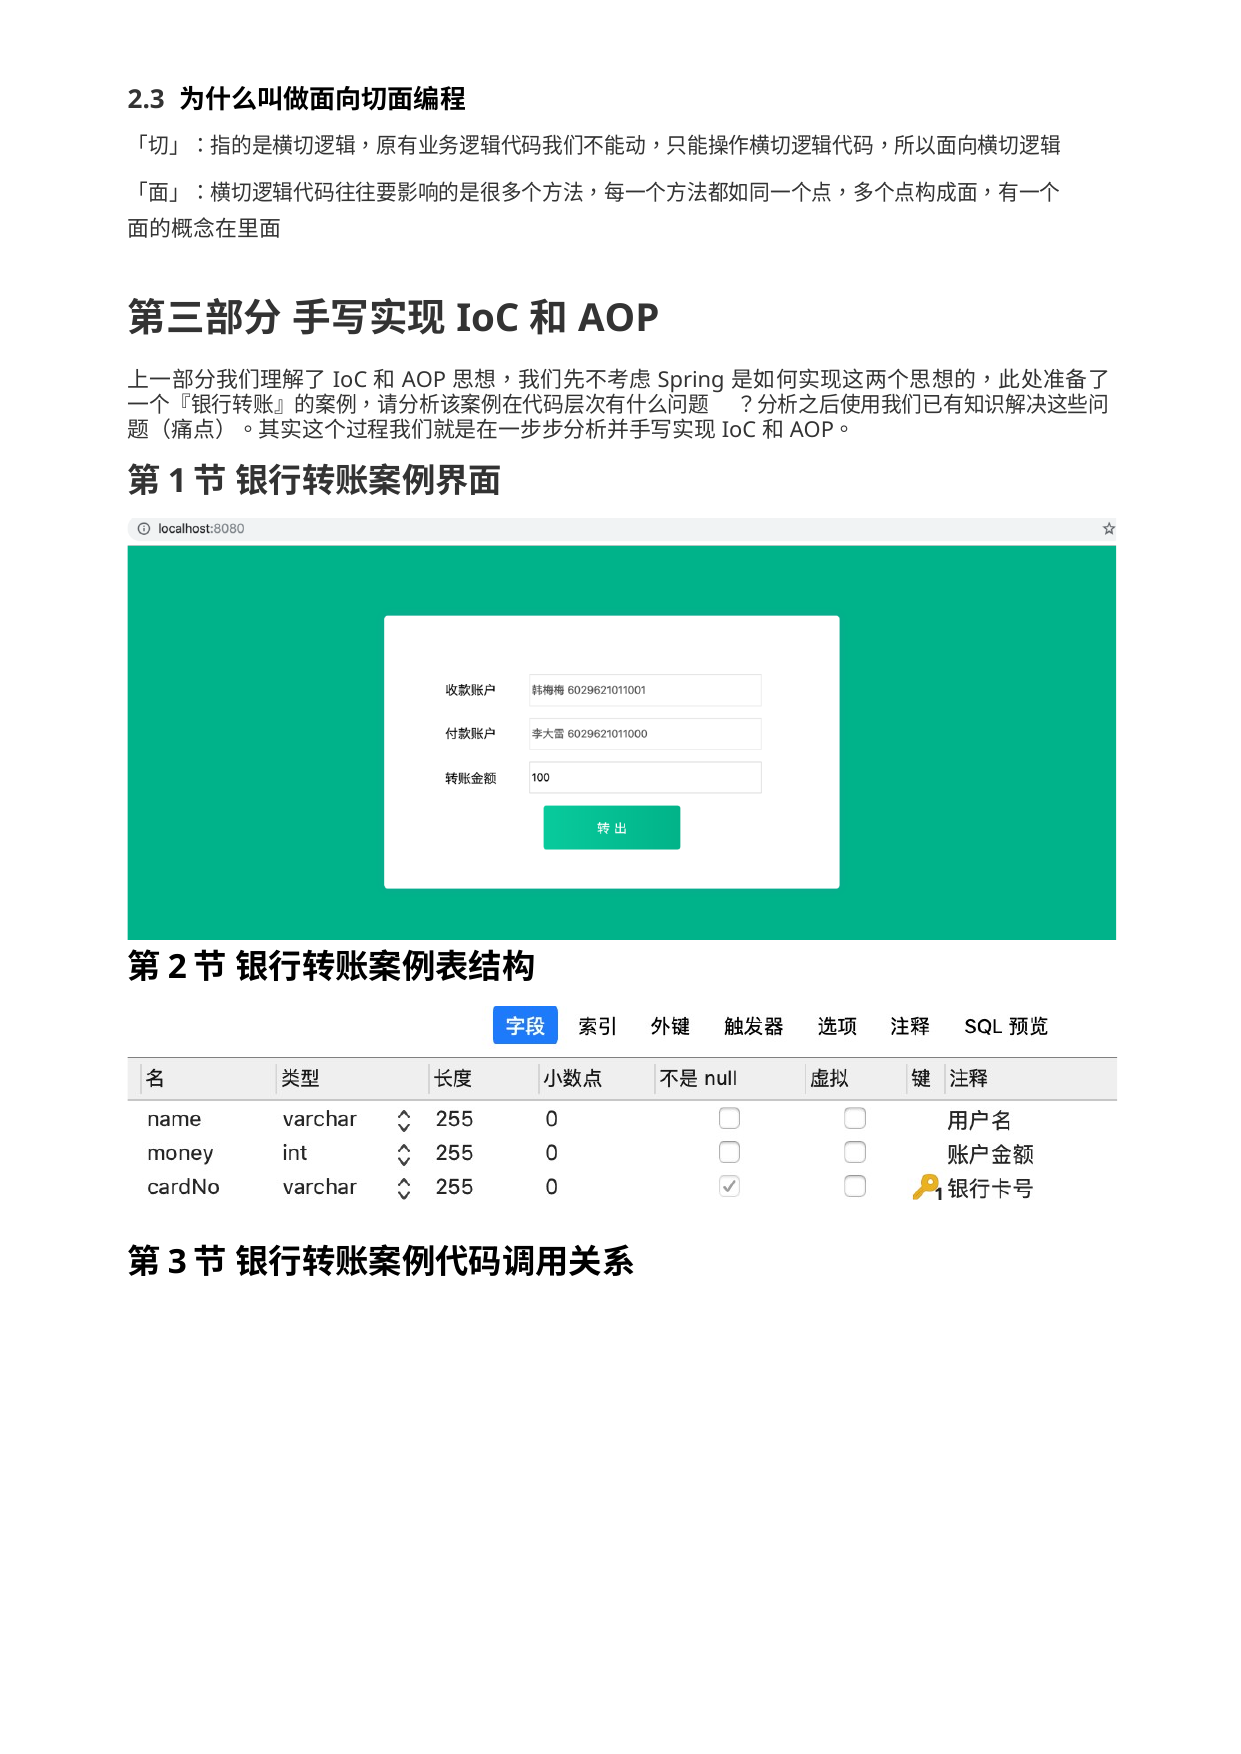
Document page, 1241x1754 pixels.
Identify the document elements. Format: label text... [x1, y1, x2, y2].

text ⾯的概念在⾥⾯ [128, 207, 1126, 244]
text 「切」：指的是横切逻辑，原有业务逻辑代码我们不能动，只能操作横切逻辑代码，所以⾯向横切逻辑 [128, 130, 1126, 160]
subtitle 第3节 银⾏转账案例代码调⽤关系 [128, 1238, 1126, 1283]
subtitle 第1节 银⾏转账案例界⾯ [128, 457, 1126, 502]
text 上⼀部分我们理解了 IoC 和 AOP 思想，我们先不考虑 Spring 是如何实现这两个思想的，此处准备了⼀个『银⾏转账』的案例，请分析该案例在代码层次有什么问题 ？分析之后使⽤我们已有知识解决这些问题（痛点）。其实这个过程我们就是在⼀步步分析并⼿写实现 IoC 和 AOP。 [128, 368, 1110, 444]
picture [127, 518, 1117, 940]
text 「⾯」：横切逻辑代码往往要影响的是很多个⽅法，每⼀个⽅法都如同⼀个点，多个点构成⾯，有⼀个 [128, 171, 1126, 207]
picture [127, 1006, 1118, 1200]
subtitle 第三部分 ⼿写实现 IoC 和 AOP [128, 290, 1126, 343]
subtitle 为什么叫做⾯向切⾯编程 [127, 81, 1126, 116]
